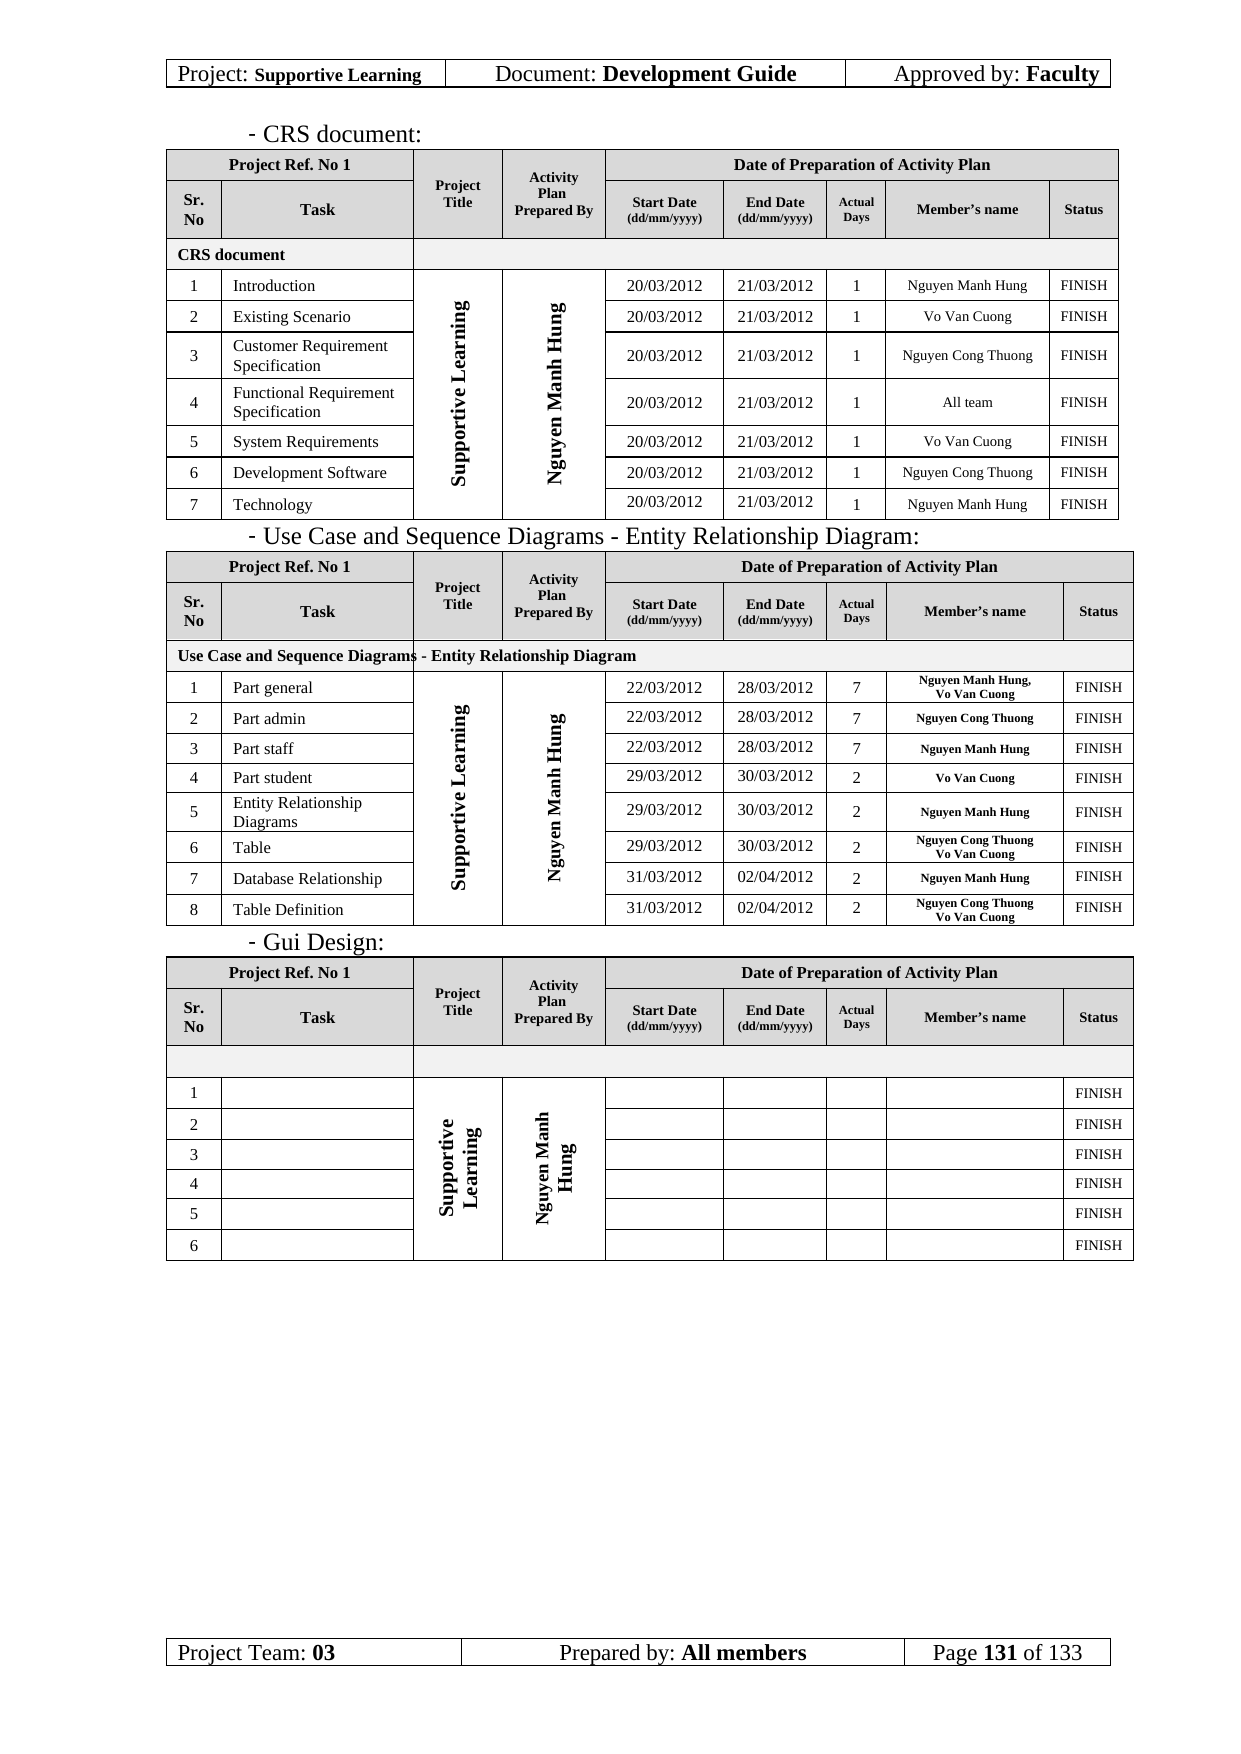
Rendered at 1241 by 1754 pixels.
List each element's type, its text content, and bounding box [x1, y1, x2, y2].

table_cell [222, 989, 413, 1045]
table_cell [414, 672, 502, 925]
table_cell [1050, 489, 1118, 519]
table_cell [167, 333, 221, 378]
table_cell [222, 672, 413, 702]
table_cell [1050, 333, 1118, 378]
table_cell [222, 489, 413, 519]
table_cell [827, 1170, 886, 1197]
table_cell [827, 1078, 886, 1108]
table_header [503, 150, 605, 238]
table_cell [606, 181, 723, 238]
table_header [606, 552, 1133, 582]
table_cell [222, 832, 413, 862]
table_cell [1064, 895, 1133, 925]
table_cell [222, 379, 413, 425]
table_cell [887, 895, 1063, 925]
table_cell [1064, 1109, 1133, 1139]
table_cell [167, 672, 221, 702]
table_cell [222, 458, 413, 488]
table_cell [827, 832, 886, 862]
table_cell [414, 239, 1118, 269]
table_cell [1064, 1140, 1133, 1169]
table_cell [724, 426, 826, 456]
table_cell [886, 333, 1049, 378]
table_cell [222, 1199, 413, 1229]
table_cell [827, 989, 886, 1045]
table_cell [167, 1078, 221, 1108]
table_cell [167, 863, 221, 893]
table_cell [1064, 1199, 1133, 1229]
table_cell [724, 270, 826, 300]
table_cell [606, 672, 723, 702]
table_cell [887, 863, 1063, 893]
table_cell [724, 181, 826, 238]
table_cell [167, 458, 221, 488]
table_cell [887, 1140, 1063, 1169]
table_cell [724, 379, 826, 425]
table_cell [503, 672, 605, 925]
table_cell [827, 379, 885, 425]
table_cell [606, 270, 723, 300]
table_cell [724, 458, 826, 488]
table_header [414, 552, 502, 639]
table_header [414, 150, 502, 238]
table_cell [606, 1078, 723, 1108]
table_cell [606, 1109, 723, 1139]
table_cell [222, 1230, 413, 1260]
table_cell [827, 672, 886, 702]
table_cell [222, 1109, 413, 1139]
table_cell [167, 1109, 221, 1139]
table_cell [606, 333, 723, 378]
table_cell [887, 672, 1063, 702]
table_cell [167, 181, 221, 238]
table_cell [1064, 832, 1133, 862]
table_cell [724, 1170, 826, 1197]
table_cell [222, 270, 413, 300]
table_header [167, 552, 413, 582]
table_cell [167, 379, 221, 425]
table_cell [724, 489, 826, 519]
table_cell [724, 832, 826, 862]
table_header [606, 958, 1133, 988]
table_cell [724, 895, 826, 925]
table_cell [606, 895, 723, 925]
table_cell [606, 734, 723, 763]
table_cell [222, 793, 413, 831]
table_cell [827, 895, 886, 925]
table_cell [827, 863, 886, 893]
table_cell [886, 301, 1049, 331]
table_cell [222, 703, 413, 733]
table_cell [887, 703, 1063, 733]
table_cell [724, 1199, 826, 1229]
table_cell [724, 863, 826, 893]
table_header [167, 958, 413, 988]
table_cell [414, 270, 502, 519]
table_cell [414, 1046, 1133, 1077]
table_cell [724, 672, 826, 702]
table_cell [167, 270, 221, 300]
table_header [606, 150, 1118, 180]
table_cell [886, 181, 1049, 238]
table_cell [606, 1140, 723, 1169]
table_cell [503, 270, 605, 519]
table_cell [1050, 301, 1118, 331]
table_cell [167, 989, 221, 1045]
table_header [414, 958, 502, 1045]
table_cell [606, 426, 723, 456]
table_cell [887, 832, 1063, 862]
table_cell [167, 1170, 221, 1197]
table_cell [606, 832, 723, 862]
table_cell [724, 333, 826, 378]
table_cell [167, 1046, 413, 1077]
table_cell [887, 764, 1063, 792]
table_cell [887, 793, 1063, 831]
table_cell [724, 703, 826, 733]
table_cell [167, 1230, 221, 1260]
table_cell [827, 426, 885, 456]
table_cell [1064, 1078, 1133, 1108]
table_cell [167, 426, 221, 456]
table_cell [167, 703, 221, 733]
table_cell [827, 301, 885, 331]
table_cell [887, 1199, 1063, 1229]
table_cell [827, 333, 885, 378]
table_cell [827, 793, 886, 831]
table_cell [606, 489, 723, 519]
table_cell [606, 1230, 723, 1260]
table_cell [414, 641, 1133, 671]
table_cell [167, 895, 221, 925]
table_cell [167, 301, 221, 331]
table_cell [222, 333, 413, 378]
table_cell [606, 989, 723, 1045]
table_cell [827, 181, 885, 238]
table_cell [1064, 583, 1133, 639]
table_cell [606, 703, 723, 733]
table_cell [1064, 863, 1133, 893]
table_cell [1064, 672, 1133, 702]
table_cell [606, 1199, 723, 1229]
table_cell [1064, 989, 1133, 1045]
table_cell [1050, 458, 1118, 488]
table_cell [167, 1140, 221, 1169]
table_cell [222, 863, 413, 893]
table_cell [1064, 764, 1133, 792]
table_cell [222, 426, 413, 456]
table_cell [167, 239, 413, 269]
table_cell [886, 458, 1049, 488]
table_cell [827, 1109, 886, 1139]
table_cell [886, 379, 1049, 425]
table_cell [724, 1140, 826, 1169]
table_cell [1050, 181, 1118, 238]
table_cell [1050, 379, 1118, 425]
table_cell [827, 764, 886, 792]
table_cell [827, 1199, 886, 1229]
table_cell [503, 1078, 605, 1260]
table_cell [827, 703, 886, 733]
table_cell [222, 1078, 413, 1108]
text Gui Design: [248, 926, 1122, 956]
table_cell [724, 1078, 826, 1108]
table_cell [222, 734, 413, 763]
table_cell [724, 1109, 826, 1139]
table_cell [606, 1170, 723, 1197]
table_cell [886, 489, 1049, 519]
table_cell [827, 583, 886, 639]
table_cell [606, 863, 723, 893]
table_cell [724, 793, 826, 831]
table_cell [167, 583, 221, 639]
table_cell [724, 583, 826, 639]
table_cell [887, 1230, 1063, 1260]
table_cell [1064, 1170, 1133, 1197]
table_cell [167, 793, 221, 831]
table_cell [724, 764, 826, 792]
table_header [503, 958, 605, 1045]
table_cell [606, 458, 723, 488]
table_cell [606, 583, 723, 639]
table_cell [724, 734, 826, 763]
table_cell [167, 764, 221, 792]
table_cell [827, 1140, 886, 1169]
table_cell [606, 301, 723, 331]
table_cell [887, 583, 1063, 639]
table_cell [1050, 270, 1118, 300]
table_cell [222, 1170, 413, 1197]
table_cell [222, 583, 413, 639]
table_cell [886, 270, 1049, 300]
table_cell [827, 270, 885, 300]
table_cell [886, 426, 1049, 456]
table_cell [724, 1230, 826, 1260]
text Use Case and Sequence Diagrams - Entity Relationship Diagram: [248, 520, 1122, 551]
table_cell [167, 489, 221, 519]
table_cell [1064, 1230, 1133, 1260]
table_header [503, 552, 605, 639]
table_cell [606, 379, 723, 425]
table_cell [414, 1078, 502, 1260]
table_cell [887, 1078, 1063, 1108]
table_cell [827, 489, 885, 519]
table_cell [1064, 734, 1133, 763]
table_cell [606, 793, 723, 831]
text CRS document: [248, 118, 1122, 149]
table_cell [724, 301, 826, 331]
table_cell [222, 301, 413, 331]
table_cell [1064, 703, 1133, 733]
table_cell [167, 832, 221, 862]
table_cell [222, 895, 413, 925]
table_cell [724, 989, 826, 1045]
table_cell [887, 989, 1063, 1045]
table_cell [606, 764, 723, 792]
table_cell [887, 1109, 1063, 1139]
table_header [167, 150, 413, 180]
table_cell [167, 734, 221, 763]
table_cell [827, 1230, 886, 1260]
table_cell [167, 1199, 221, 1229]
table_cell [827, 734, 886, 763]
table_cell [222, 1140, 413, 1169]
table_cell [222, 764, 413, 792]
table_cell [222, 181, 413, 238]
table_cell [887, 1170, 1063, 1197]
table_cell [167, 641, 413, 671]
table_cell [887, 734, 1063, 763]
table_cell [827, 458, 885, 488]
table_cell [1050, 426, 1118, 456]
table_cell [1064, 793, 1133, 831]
